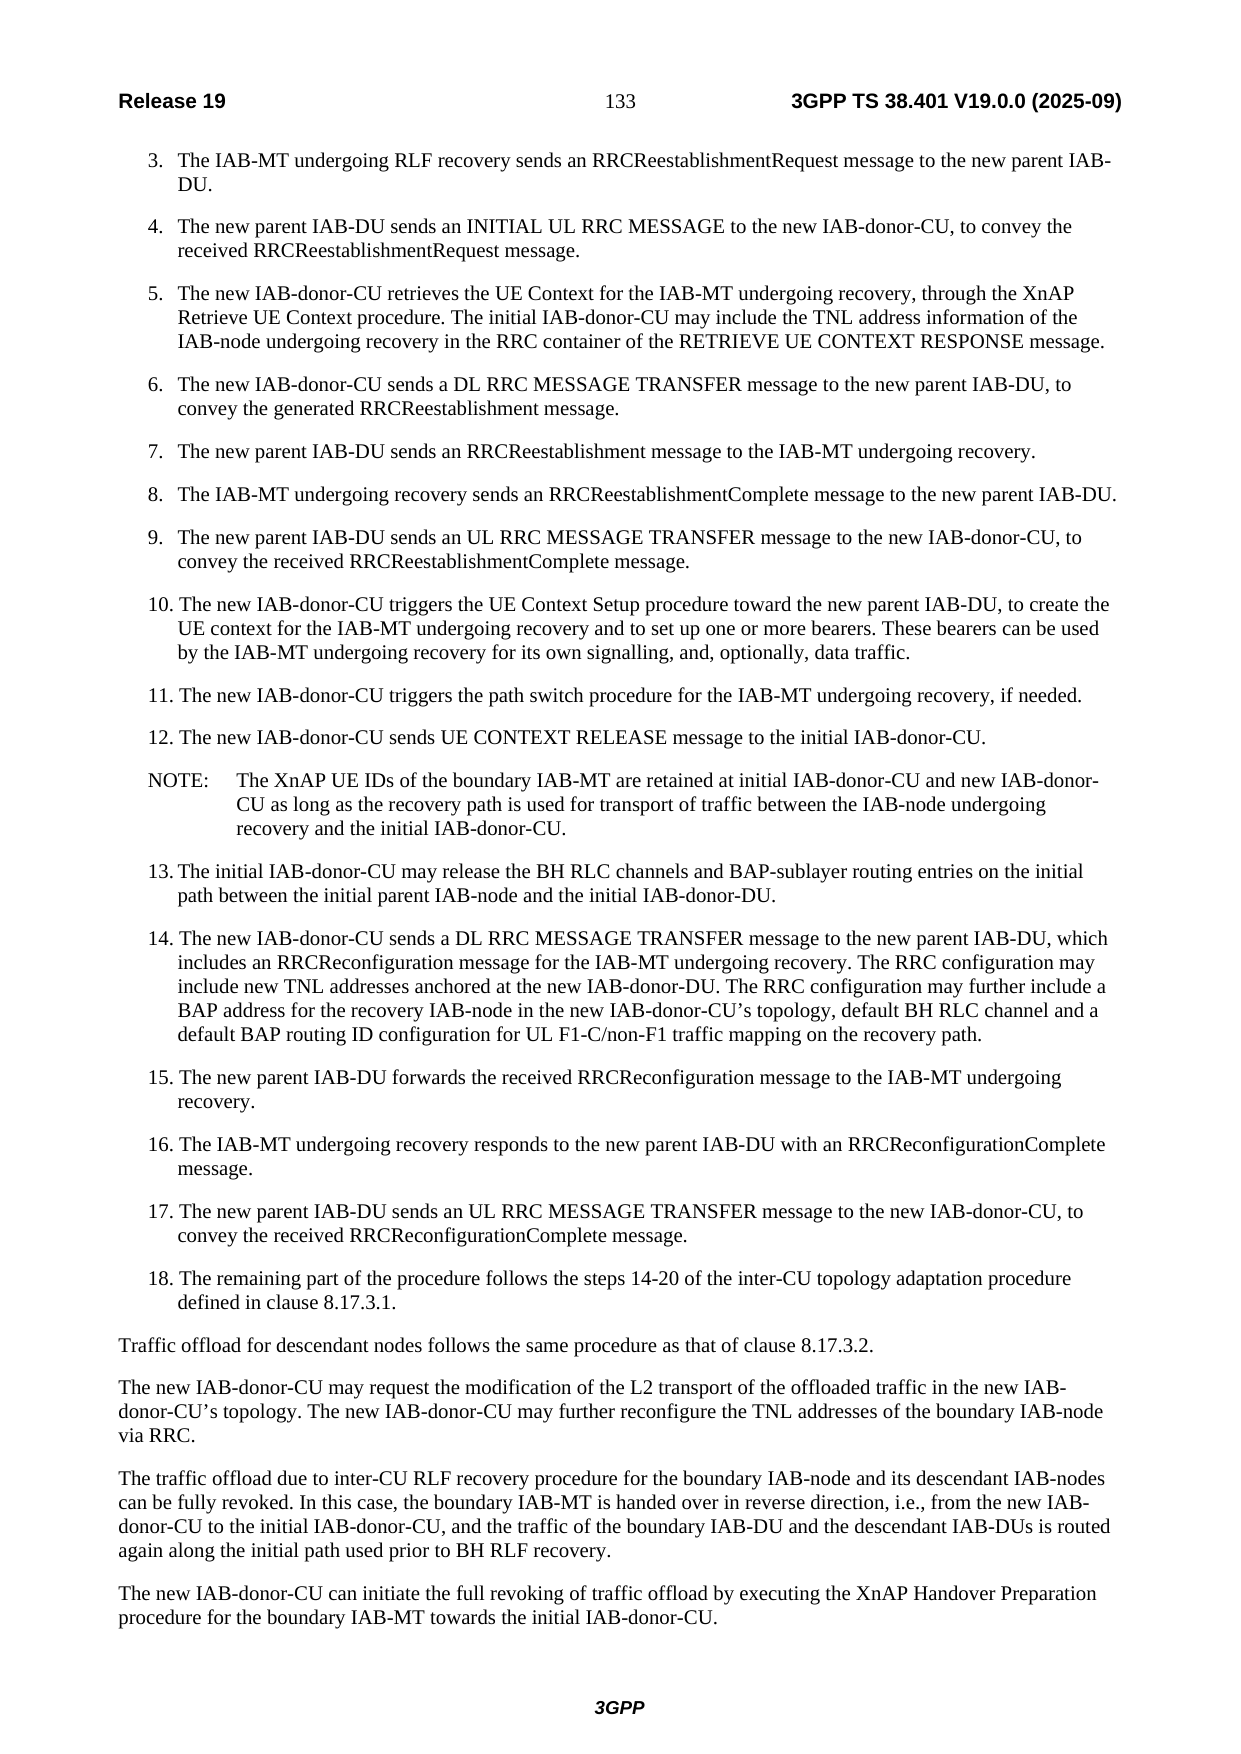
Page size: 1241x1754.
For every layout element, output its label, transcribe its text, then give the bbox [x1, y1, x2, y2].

text 16. The IAB-MT undergoing recovery responds to the new parent IAB-DU with an RRCReconfigurationComplete message. [148, 1132, 1122, 1180]
text 9. The new parent IAB-DU sends an UL RRC MESSAGE TRANSFER message to the new IAB-donor-CU, to convey the received RRCReestablishmentComplete message. [148, 525, 1122, 573]
text 7. The new parent IAB-DU sends an RRCReestablishment message to the IAB-MT undergoing recovery. [148, 439, 1122, 463]
text 10. The new IAB-donor-CU triggers the UE Context Setup procedure toward the new parent IAB-DU, to create the UE context for the IAB-MT undergoing recovery and to set up one or more bearers. These bearers can be used by the IAB-MT undergoing recovery for its own signalling, and, optionally, data traffic. [148, 592, 1122, 664]
text 5. The new IAB-donor-CU retrieves the UE Context for the IAB-MT undergoing recovery, through the XnAP Retrieve UE Context procedure. The initial IAB-donor-CU may include the TNL address information of the IAB-node undergoing recovery in the RRC container of the RETRIEVE UE CONTEXT RESPONSE message. [148, 281, 1122, 353]
text NOTE: The XnAP UE IDs of the boundary IAB-MT are retained at initial IAB-donor-CU and new IAB-donor-CU as long as the recovery path is used for transport of traffic between the IAB-node undergoing recovery and the initial IAB-donor-CU. [148, 768, 1122, 840]
text 13. The initial IAB-donor-CU may release the BH RLC channels and BAP-sublayer routing entries on the initial path between the initial parent IAB-node and the initial IAB-donor-DU. [148, 859, 1122, 907]
text 8. The IAB-MT undergoing recovery sends an RRCReestablishmentComplete message to the new parent IAB-DU. [148, 482, 1122, 506]
text The traffic offload due to inter-CU RLF recovery procedure for the boundary IAB-node and its descendant IAB-nodes can be fully revoked. In this case, the boundary IAB-MT is handed over in reverse direction, i.e., from the new IAB-donor-CU to the initial IAB-donor-CU, and the traffic of the boundary IAB-DU and the descendant IAB-DUs is routed again along the initial path used prior to BH RLF recovery. [118, 1466, 1122, 1562]
text 4. The new parent IAB-DU sends an INITIAL UL RRC MESSAGE to the new IAB-donor-CU, to convey the received RRCReestablishmentRequest message. [148, 214, 1122, 262]
text The new IAB-donor-CU can initiate the full revoking of traffic offload by executing the XnAP Handover Preparation procedure for the boundary IAB-MT towards the initial IAB-donor-CU. [118, 1581, 1122, 1629]
text 14. The new IAB-donor-CU sends a DL RRC MESSAGE TRANSFER message to the new parent IAB-DU, which includes an RRCReconfiguration message for the IAB-MT undergoing recovery. The RRC configuration may include new TNL addresses anchored at the new IAB-donor-DU. The RRC configuration may further include a BAP address for the recovery IAB-node in the new IAB-donor-CU’s topology, default BH RLC channel and a default BAP routing ID configuration for UL F1-C/non-F1 traffic mapping on the recovery path. [148, 926, 1122, 1046]
text 18. The remaining part of the procedure follows the steps 14-20 of the inter-CU topology adaptation procedure defined in clause 8.17.3.1. [148, 1266, 1122, 1314]
text 3. The IAB-MT undergoing RLF recovery sends an RRCReestablishmentRequest message to the new parent IAB-DU. [148, 147, 1122, 196]
text Traffic offload for descendant nodes follows the same procedure as that of clause 8.17.3.2. [118, 1332, 1122, 1357]
text 11. The new IAB-donor-CU triggers the path switch procedure for the IAB-MT undergoing recovery, if needed. [148, 682, 1122, 707]
text The new IAB-donor-CU may request the modification of the L2 transport of the offloaded traffic in the new IAB-donor-CU’s topology. The new IAB-donor-CU may further reconfigure the TNL addresses of the boundary IAB-node via RRC. [118, 1375, 1122, 1447]
text 15. The new parent IAB-DU forwards the received RRCReconfiguration message to the IAB-MT undergoing recovery. [148, 1065, 1122, 1113]
text 6. The new IAB-donor-CU sends a DL RRC MESSAGE TRANSFER message to the new parent IAB-DU, to convey the generated RRCReestablishment message. [148, 372, 1122, 420]
text 17. The new parent IAB-DU sends an UL RRC MESSAGE TRANSFER message to the new IAB-donor-CU, to convey the received RRCReconfigurationComplete message. [148, 1199, 1122, 1247]
text 12. The new IAB-donor-CU sends UE CONTEXT RELEASE message to the initial IAB-donor-CU. [148, 725, 1122, 749]
